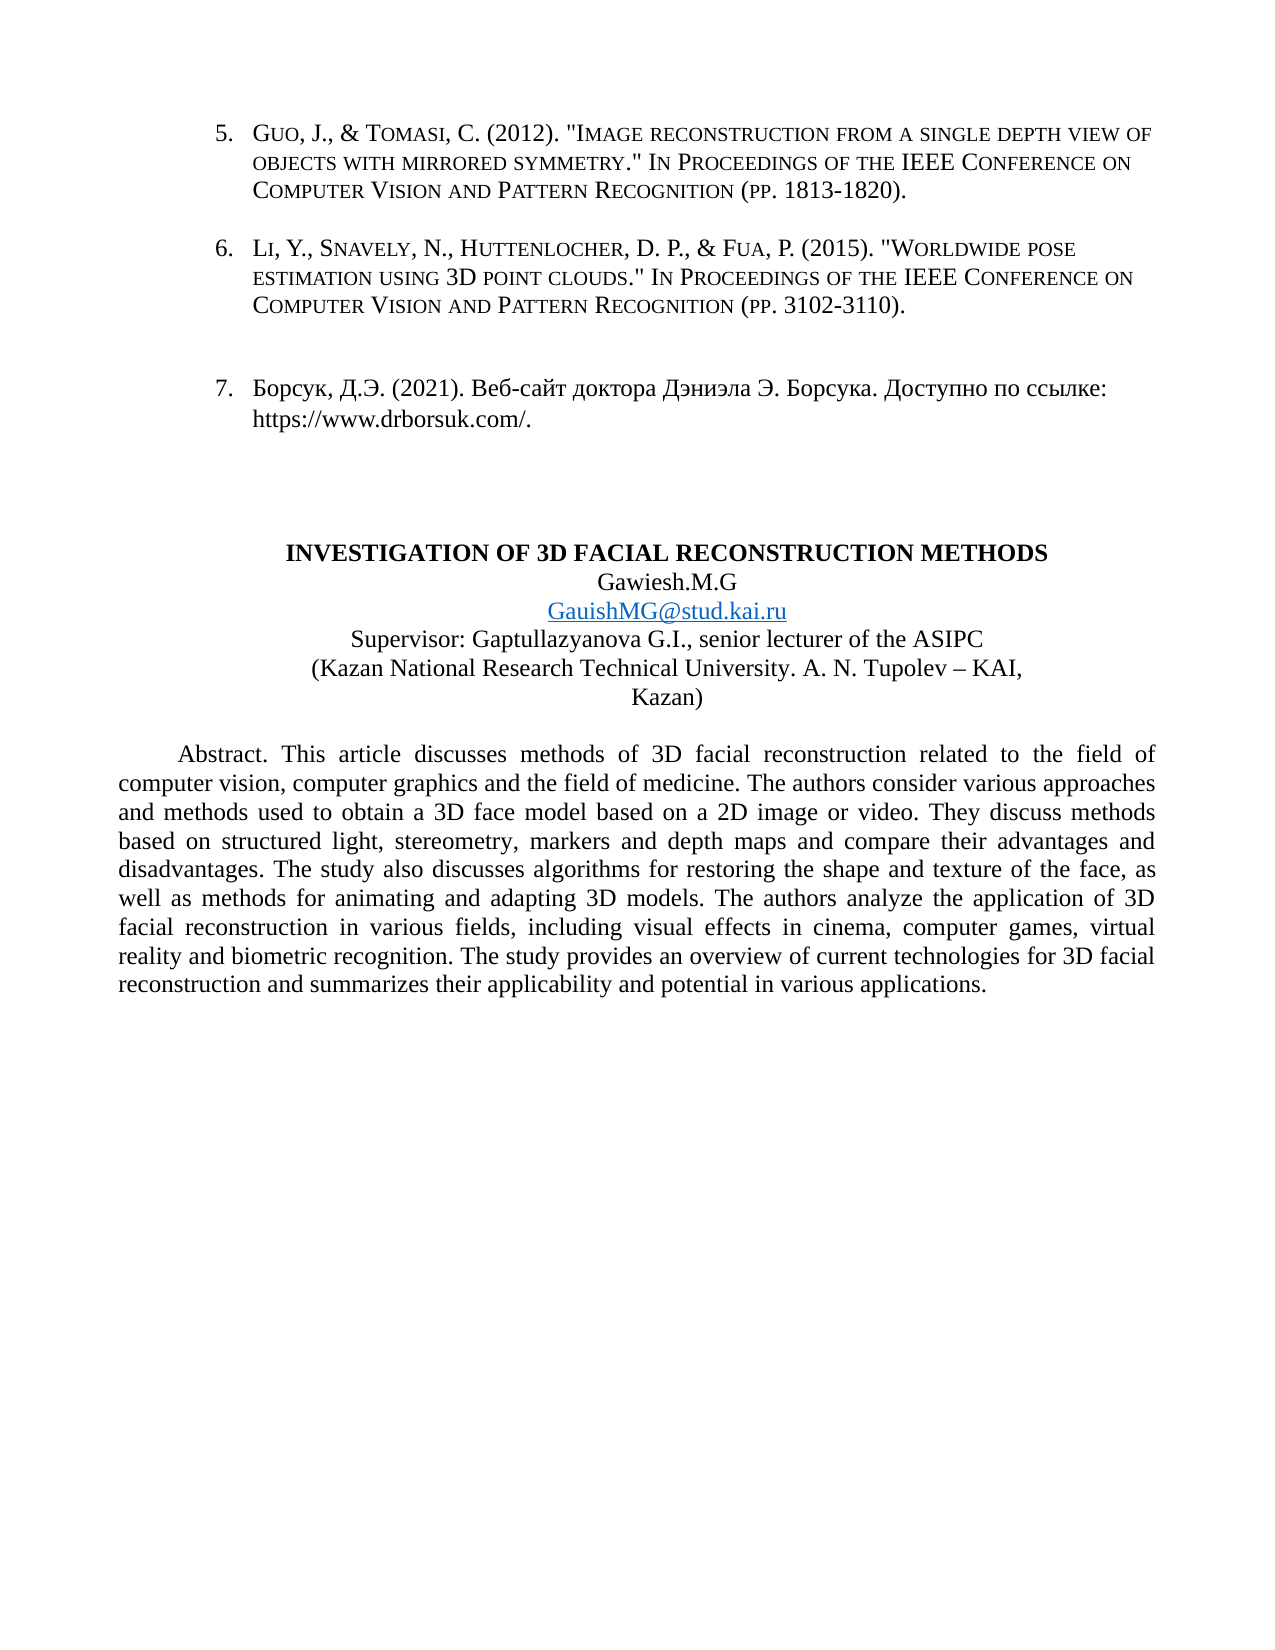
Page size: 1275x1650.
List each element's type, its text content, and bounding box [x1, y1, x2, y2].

text Abstract. This article discusses methods of 3D facial reconstruction related to the field of computer vision, computer graphics and the field of medicine. The authors consider various approaches and methods used to obtain a 3D face model based on a 2D image or video. They discuss methods based on structured light, stereometry, markers and depth maps and compare their advantages and disadvantages. The study also discusses algorithms for restoring the shape and texture of the face, as well as methods for animating and adapting 3D models. The authors analyze the application of 3D facial reconstruction in various fields, including visual effects in cinema, computer games, virtual reality and biometric recognition. The study provides an overview of current technologies for 3D facial reconstruction and summarizes their applicability and potential in various applications. [118, 739, 1157, 998]
text GauishMG@stud.kai.ru [118, 596, 1157, 624]
text Gawiesh.M.G [118, 567, 1157, 596]
list Li, Y., Snavely, N., Huttenlocher, D. P., & Fua, P. (2015). "Worldwide pose estimation using 3D point clouds." In Proceedings of the IEEE Conference on Computer Vision and Pattern Recognition (pp. 3102-3110). [215, 233, 1157, 319]
text (Kazan National Research Technical University. A. N. Tupolev – KAI, [118, 653, 1157, 682]
text Kazan) [118, 682, 1157, 711]
list Борсук, Д.Э. (2021). Веб-сайт доктора Дэниэла Э. Борсука. Доступно по ссылке: https://www.drborsuk.com/. [215, 373, 1157, 433]
text INVESTIGATION OF 3D FACIAL RECONSTRUCTION METHODS [118, 538, 1157, 567]
list Guo, J., & Tomasi, C. (2012). "Image reconstruction from a single depth view of objects with mirrored symmetry." In Proceedings of the IEEE Conference on Computer Vision and Pattern Recognition (pp. 1813-1820). [215, 118, 1157, 204]
text Supervisor: Gaptullazyanova G.I., senior lecturer of the ASIPC [118, 624, 1157, 653]
